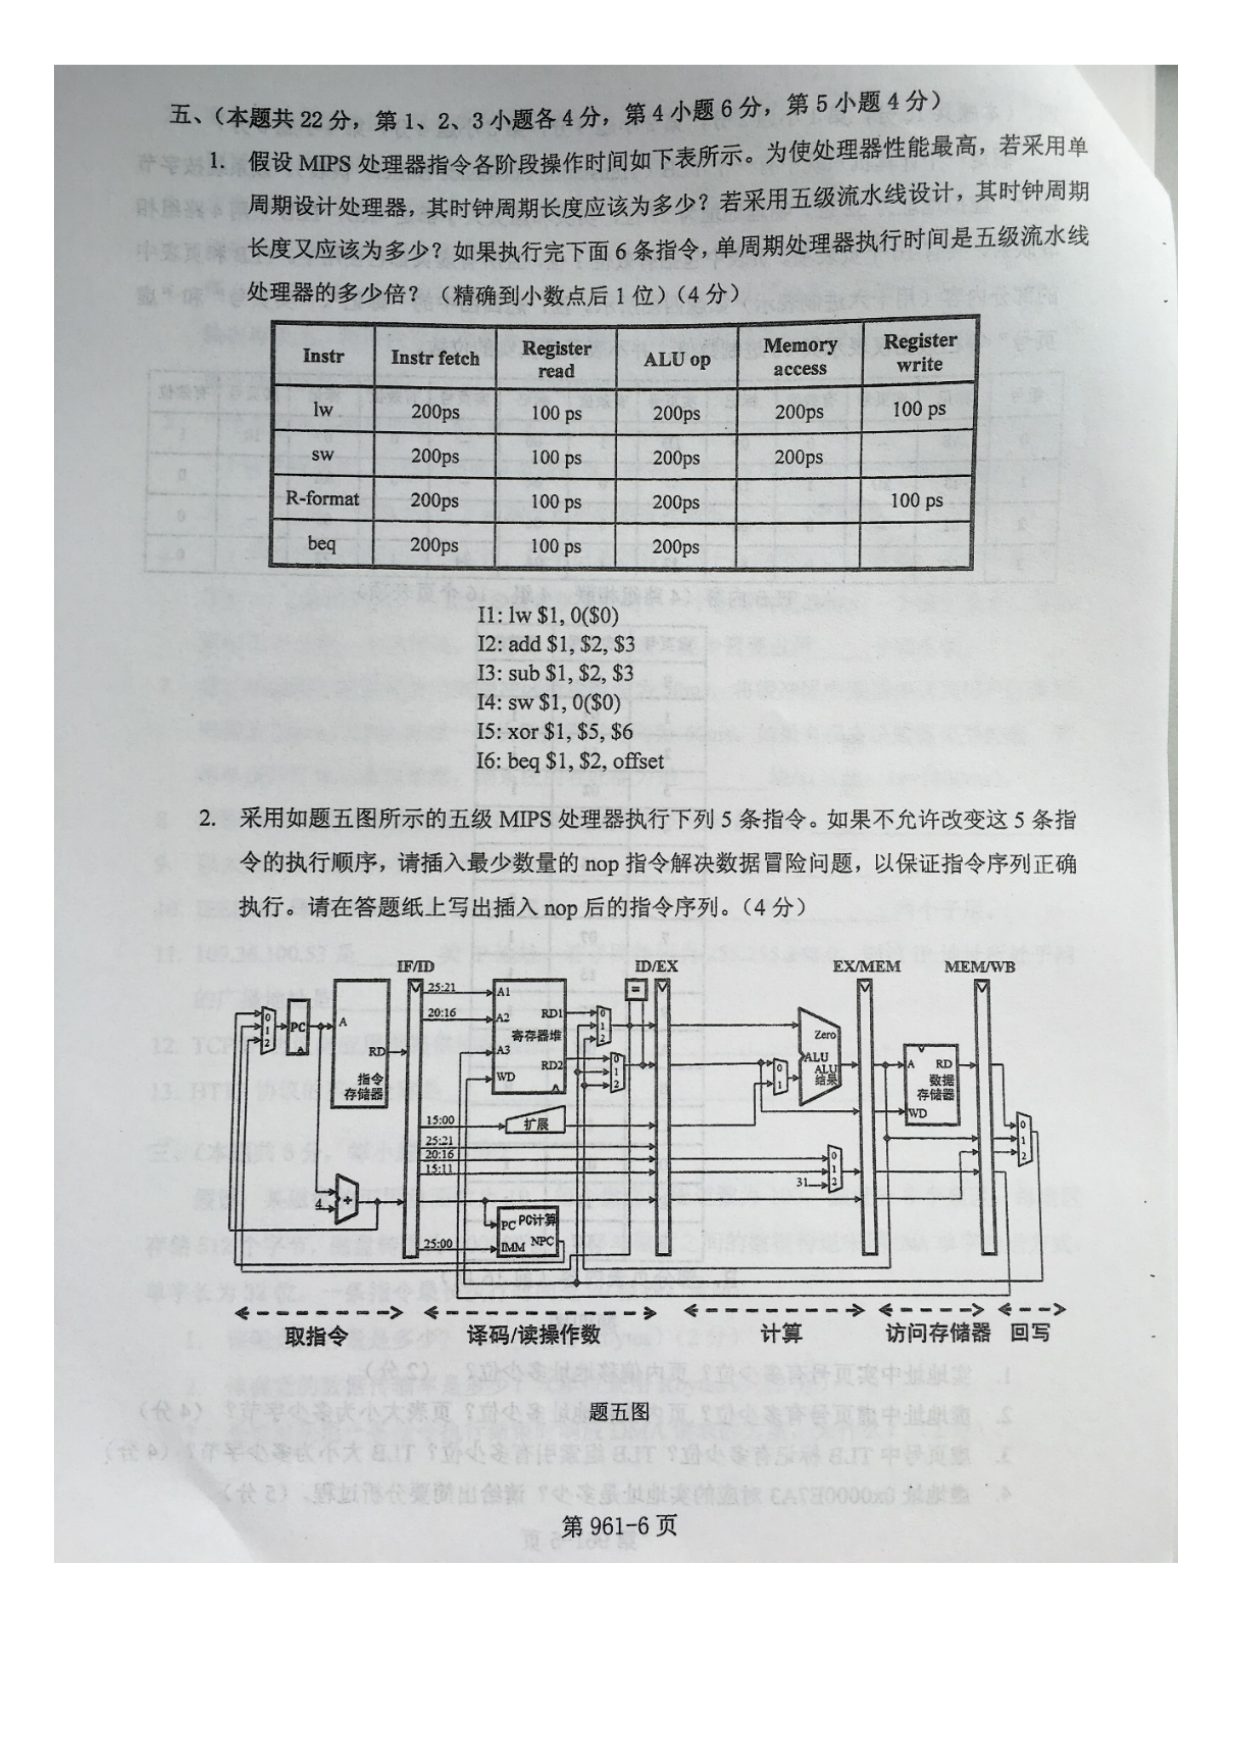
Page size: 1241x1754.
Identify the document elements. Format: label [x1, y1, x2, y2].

picture [55, 66, 1178, 1561]
